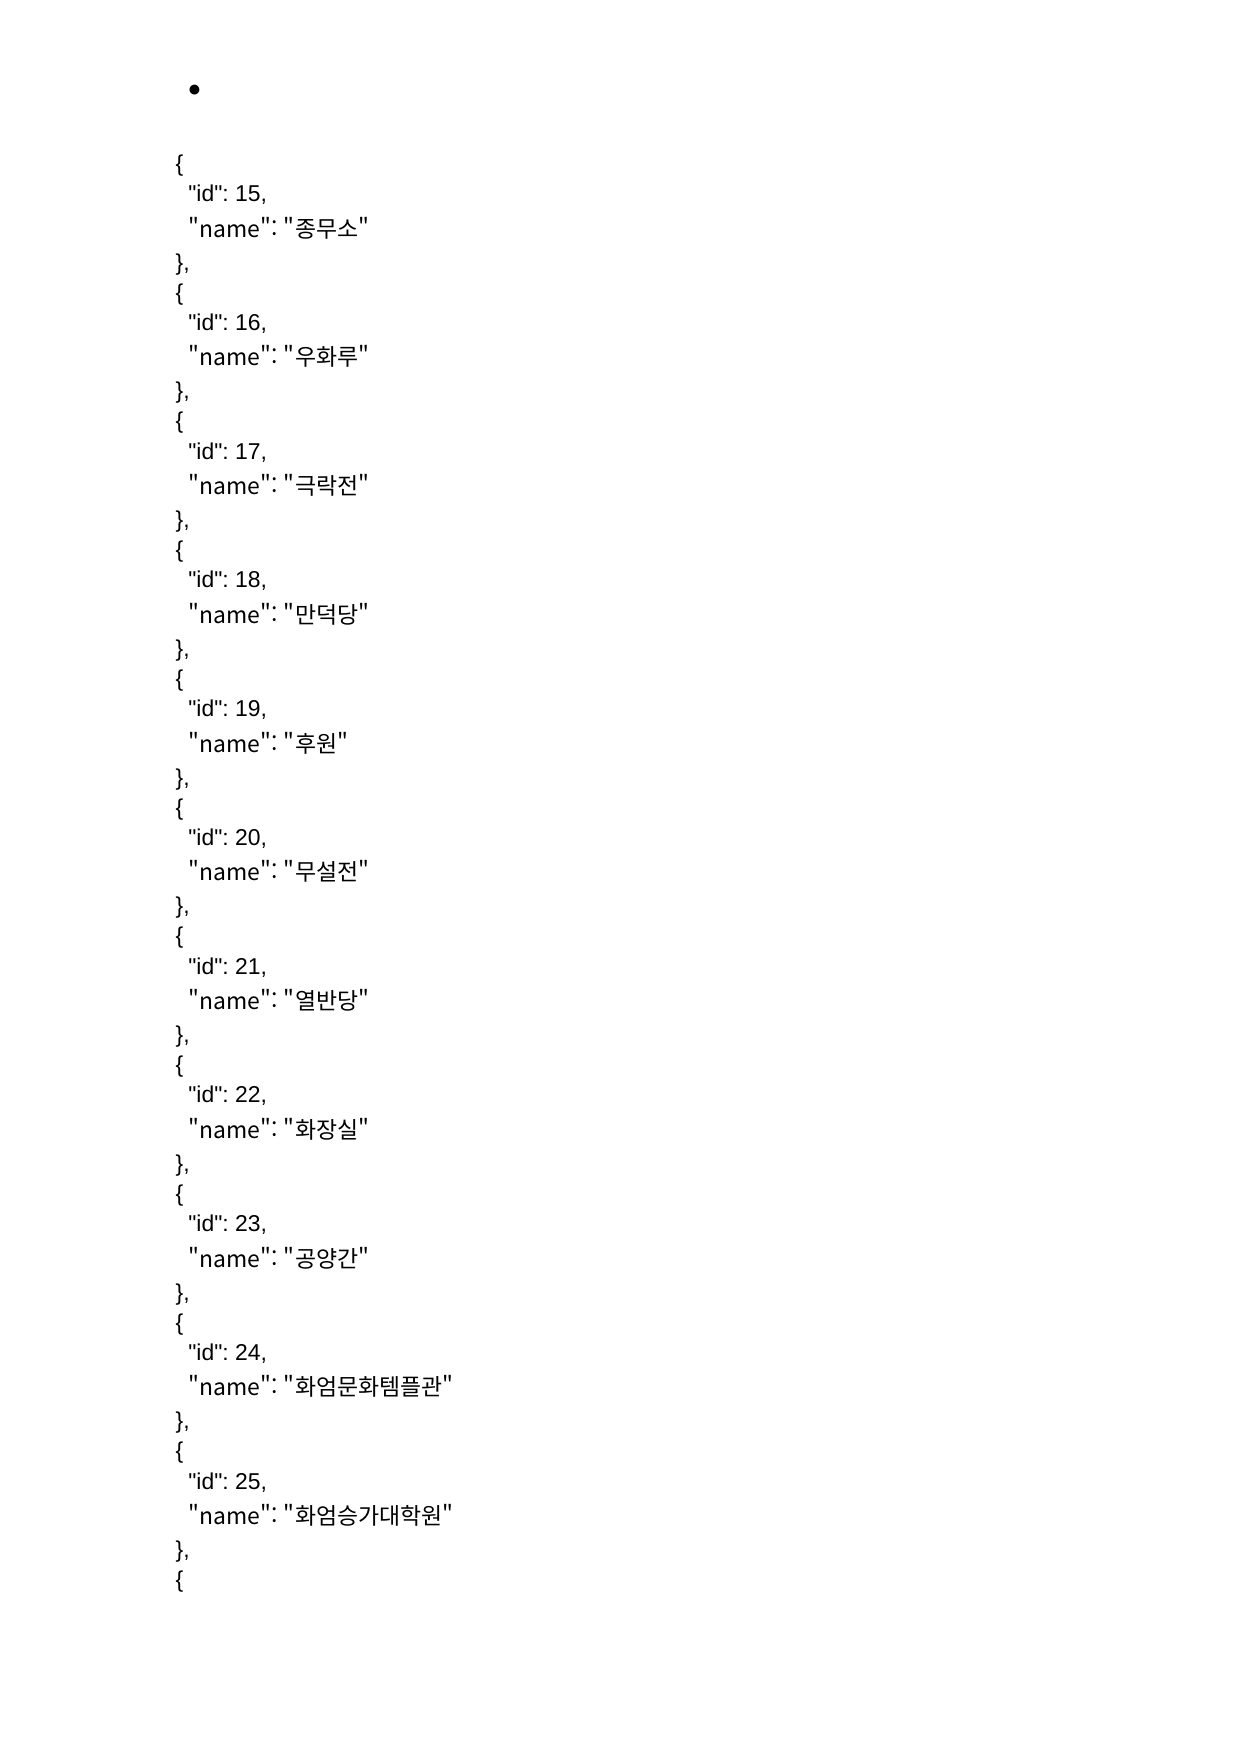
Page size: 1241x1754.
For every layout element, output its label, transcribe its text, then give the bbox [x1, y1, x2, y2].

text "id": 19, [150, 695, 1090, 722]
text "id": 23, [150, 1210, 1090, 1237]
text { [150, 407, 1090, 434]
text }, [150, 1021, 1090, 1047]
text { [150, 1180, 1090, 1206]
text "id": 21, [150, 953, 1090, 979]
text }, [150, 377, 1090, 404]
text "name": "화엄승가대학원" [150, 1498, 1090, 1531]
text "name": "무설전" [150, 854, 1090, 887]
text "name": "우화루" [150, 339, 1090, 372]
text { [150, 794, 1090, 820]
text "name": "열반당" [150, 983, 1090, 1016]
text }, [150, 248, 1090, 275]
text { [150, 1309, 1090, 1335]
text "id": 24, [150, 1339, 1090, 1365]
text { [150, 150, 1090, 176]
text { [150, 1437, 1090, 1464]
text "id": 20, [150, 824, 1090, 850]
text { [150, 279, 1090, 305]
text "name": "공양간" [150, 1240, 1090, 1274]
text }, [150, 763, 1090, 790]
text "id": 15, [150, 180, 1090, 207]
text "id": 17, [150, 438, 1090, 464]
text "name": "만덕당" [150, 597, 1090, 630]
text }, [150, 506, 1090, 532]
text "name": "극락전" [150, 468, 1090, 501]
text "name": "화엄문화템플관" [150, 1369, 1090, 1402]
text "id": 16, [150, 309, 1090, 335]
text { [150, 665, 1090, 691]
text "id": 22, [150, 1081, 1090, 1108]
text }, [150, 1150, 1090, 1176]
text "name": "종무소" [150, 210, 1090, 244]
text { [150, 1566, 1090, 1593]
text { [150, 922, 1090, 949]
text }, [150, 892, 1090, 919]
text }, [150, 1536, 1090, 1562]
text { [150, 1051, 1090, 1078]
text "name": "후원" [150, 725, 1090, 759]
text "id": 25, [150, 1468, 1090, 1494]
text }, [150, 1278, 1090, 1305]
text "name": "화장실" [150, 1112, 1090, 1145]
text }, [150, 635, 1090, 661]
text { [150, 536, 1090, 563]
text "id": 18, [150, 566, 1090, 593]
text }, [150, 1407, 1090, 1434]
